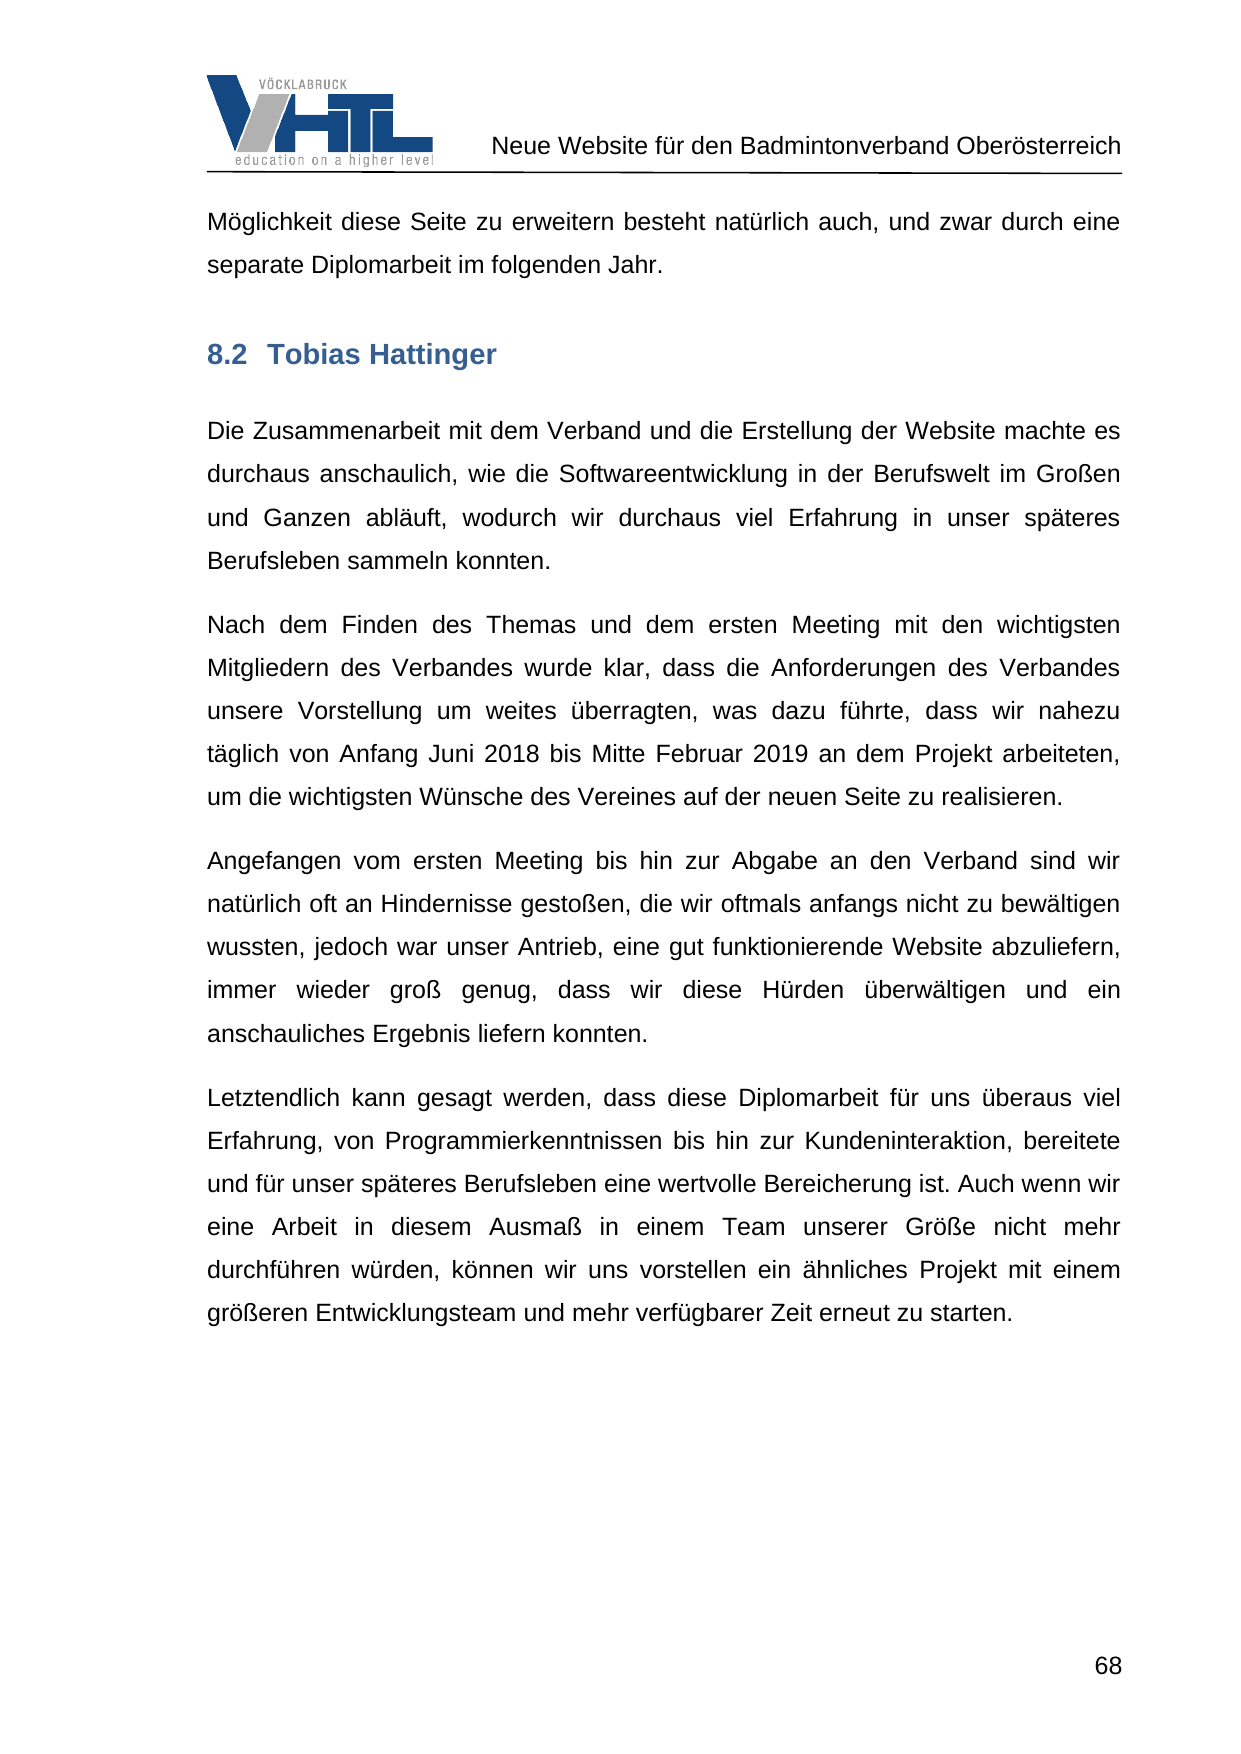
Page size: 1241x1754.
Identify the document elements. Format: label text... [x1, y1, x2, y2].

text Nach dem Finden des Themas und dem ersten Meeting mit den wichtigsten Mitgliedern des Verbandes wurde klar, dass die Anforderungen des Verbandes unsere Vorstellung um weites überragten, was dazu führte, dass wir nahezu täglich von Anfang Juni 2018 bis Mitte Februar 2019 an dem Projekt arbeiteten, um die wichtigsten Wünsche des Vereines auf der neuen Seite zu realisieren. [207, 609, 1122, 811]
subtitle Tobias Hattinger [207, 337, 1122, 370]
picture [206, 75, 433, 167]
text Angefangen vom ersten Meeting bis hin zur Abgabe an den Verband sind wir natürlich oft an Hindernisse gestoßen, die wir oftmals anfangs nicht zu bewältigen wussten, jedoch war unser Antrieb, eine gut funktionierende Website abzuliefern, immer wieder groß genug, dass wir diese Hürden überwältigen und ein anschauliches Ergebnis liefern konnten. [207, 846, 1122, 1047]
text Letztendlich kann gesagt werden, dass diese Diplomarbeit für uns überaus viel Erfahrung, von Programmierkenntnissen bis hin zur Kundeninteraktion, bereitete und für unser späteres Berufsleben eine wertvolle Bereicherung ist. Auch wenn wir eine Arbeit in diesem Ausmaß in einem Team unserer Größe nicht mehr durchführen würden, können wir uns vorstellen ein ähnliches Projekt mit einem größeren Entwicklungsteam und mehr verfügbarer Zeit erneut zu starten. [207, 1082, 1122, 1327]
text Die Zusammenarbeit mit dem Verband und die Erstellung der Website machte es durchaus anschaulich, wie die Softwareentwicklung in der Berufswelt im Großen und Ganzen abläuft, wodurch wir durchaus viel Erfahrung in unser späteres Berufsleben sammeln konnten. [207, 416, 1122, 574]
